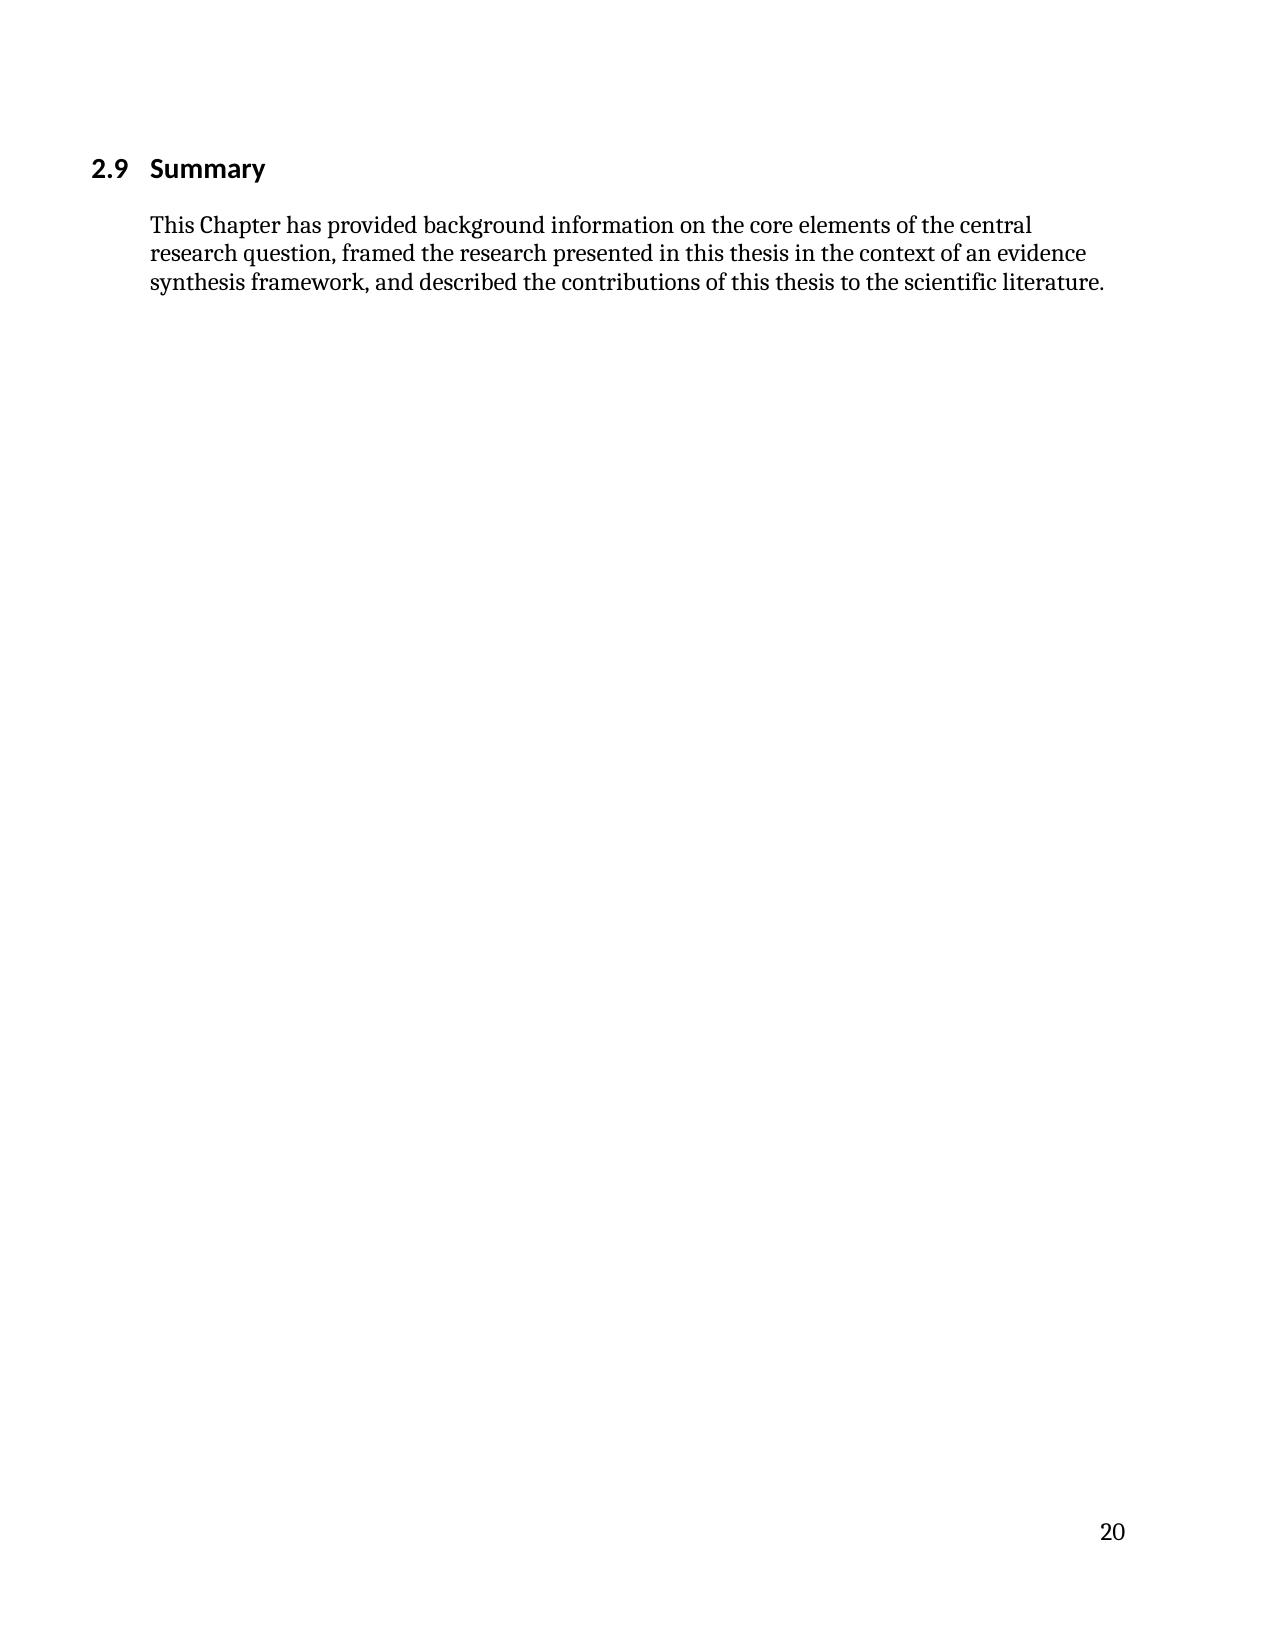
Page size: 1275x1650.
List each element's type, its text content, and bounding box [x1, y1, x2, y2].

text This Chapter has provided background information on the core elements of the central research question, framed the research presented in this thesis in the context of an evidence synthesis framework, and described the contributions of this thesis to the scientific literature. [150, 211, 1125, 297]
subtitle Summary [91, 150, 1125, 186]
